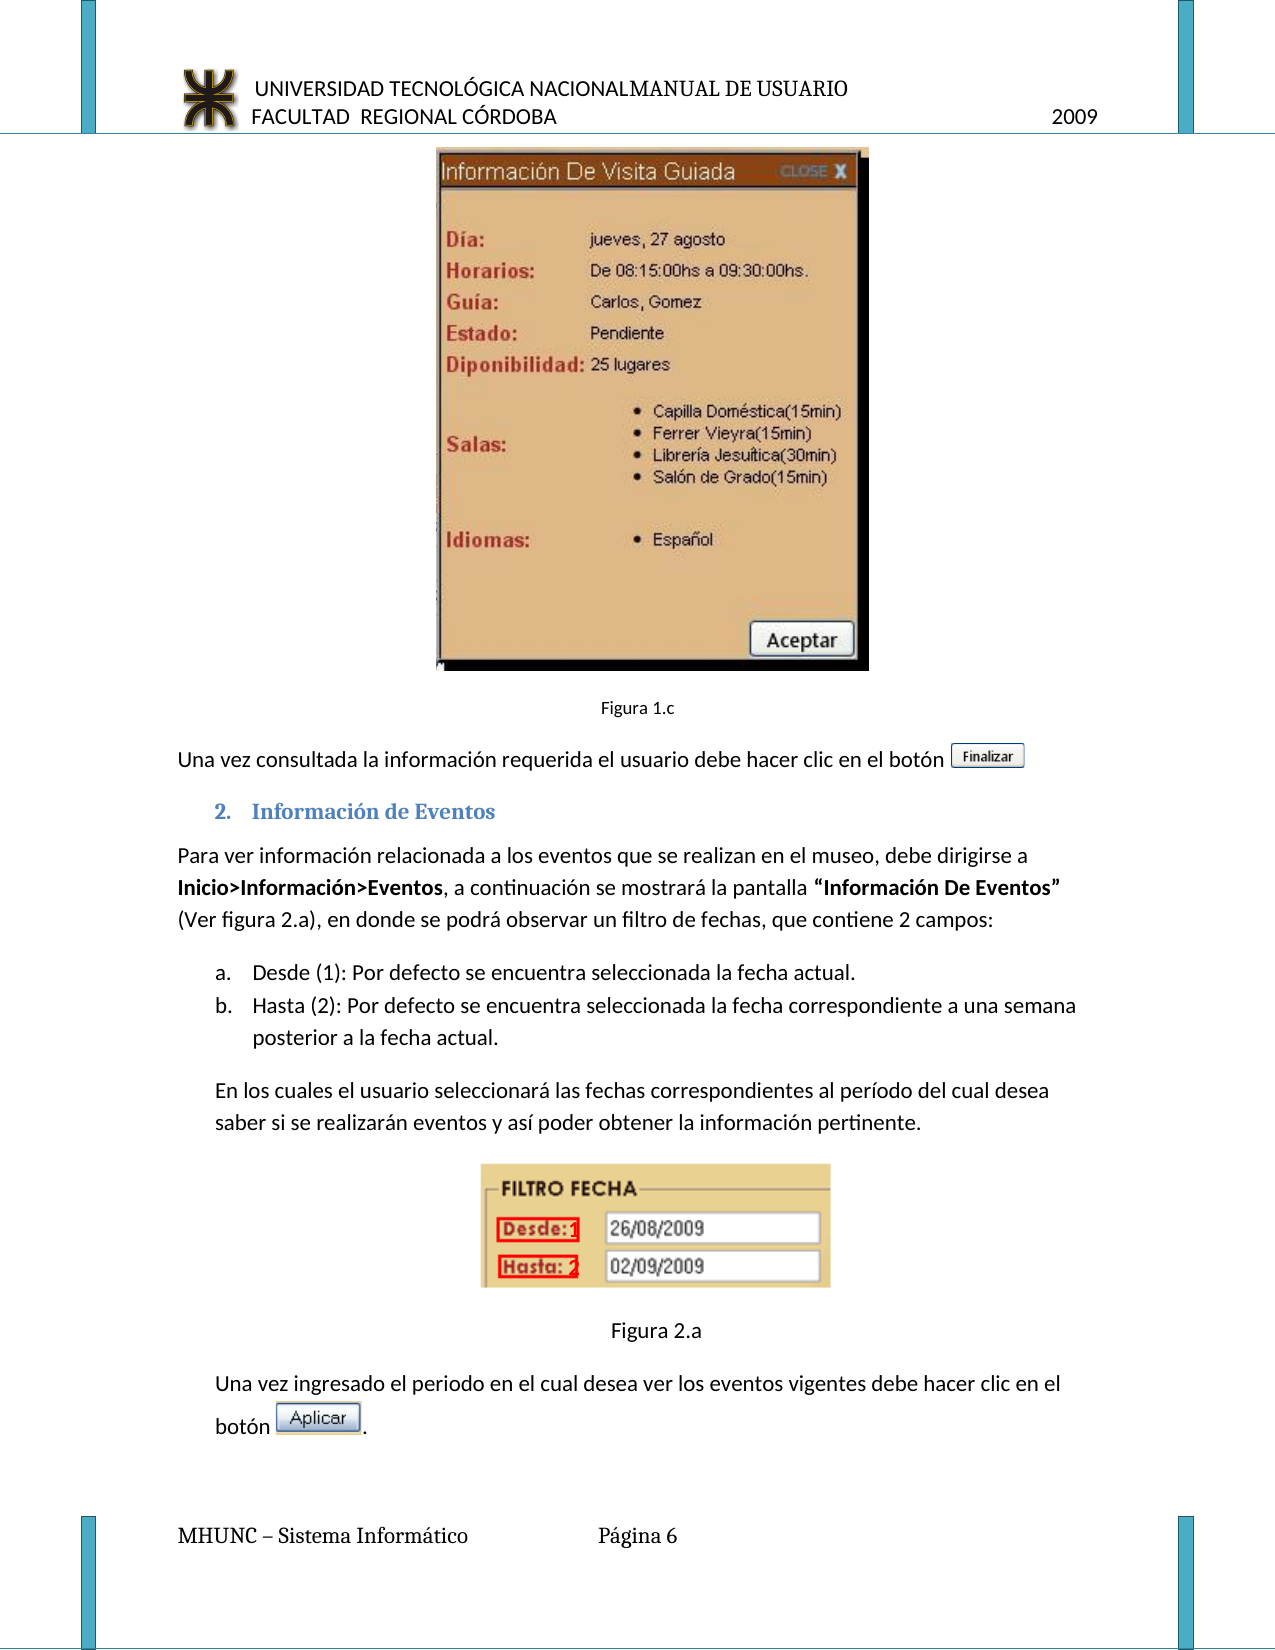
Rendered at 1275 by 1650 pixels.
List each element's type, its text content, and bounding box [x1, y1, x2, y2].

picture [182, 68, 240, 132]
text Para ver información relacionada a los eventos que se realizan en el museo, debe dirigirse a Inicio>Información>Eventos, a continuación se mostrará la pantalla “Información De Eventos” (Ver figura 2.a), en donde se podrá observar un filtro de fechas, que contiene 2 campos: [177, 841, 1098, 933]
picture [951, 743, 1025, 768]
text En los cuales el usuario seleccionará las fechas correspondientes al período del cual desea saber si se realizarán eventos y así poder obtener la información pertinente. [215, 1076, 1098, 1136]
picture [275, 1401, 362, 1435]
picture [478, 1161, 834, 1291]
text Una vez ingresado el periodo en el cual desea ver los eventos vigentes debe hacer clic en el botón . [215, 1369, 1098, 1440]
list Desde (1): Por defecto se encuentra seleccionada la fecha actual. [215, 958, 1098, 987]
subtitle Información de Eventos [214, 798, 1098, 825]
picture [436, 147, 869, 671]
text Figura 1.c [177, 696, 1098, 719]
text Una vez consultada la información requerida el usuario debe hacer clic en el botón [177, 743, 1098, 773]
text Figura 2.a [215, 1316, 1098, 1344]
list Hasta (2): Por defecto se encuentra seleccionada la fecha correspondiente a una semana posterior a la fecha actual. [215, 991, 1098, 1051]
